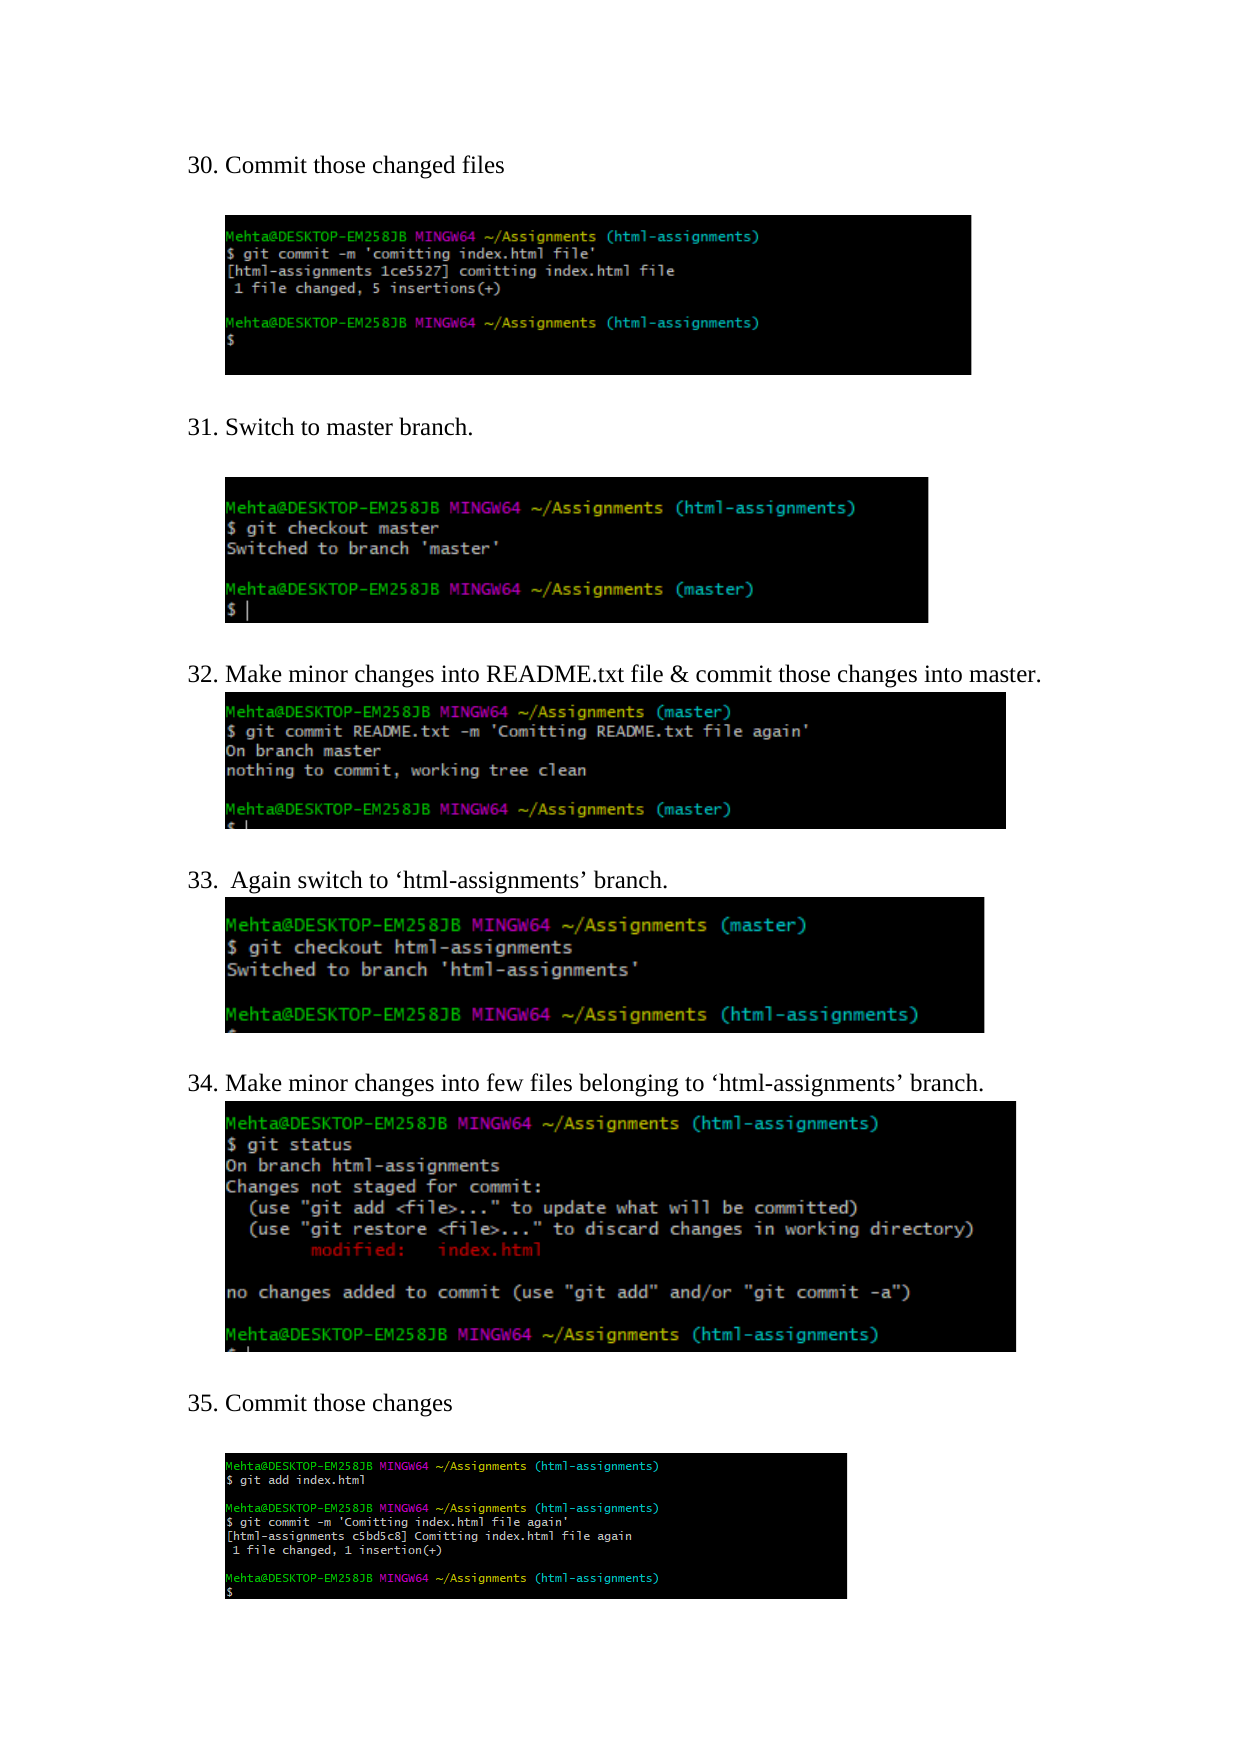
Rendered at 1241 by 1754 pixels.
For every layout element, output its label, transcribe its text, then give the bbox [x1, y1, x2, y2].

picture [225, 692, 1006, 829]
list Again switch to ‘html-assignments’ branch. [187, 865, 1090, 893]
picture [225, 897, 985, 1033]
list Make minor changes into README.txt file & commit those changes into master. [187, 659, 1090, 688]
picture [225, 1101, 1017, 1352]
list Make minor changes into few files belonging to ‘html-assignments’ branch. [187, 1068, 1090, 1097]
picture [225, 1453, 848, 1599]
picture [225, 215, 972, 375]
list Commit those changes [187, 1388, 1090, 1417]
picture [225, 477, 929, 623]
list Switch to master branch. [187, 412, 1090, 441]
list Commit those changed files [187, 150, 1090, 179]
